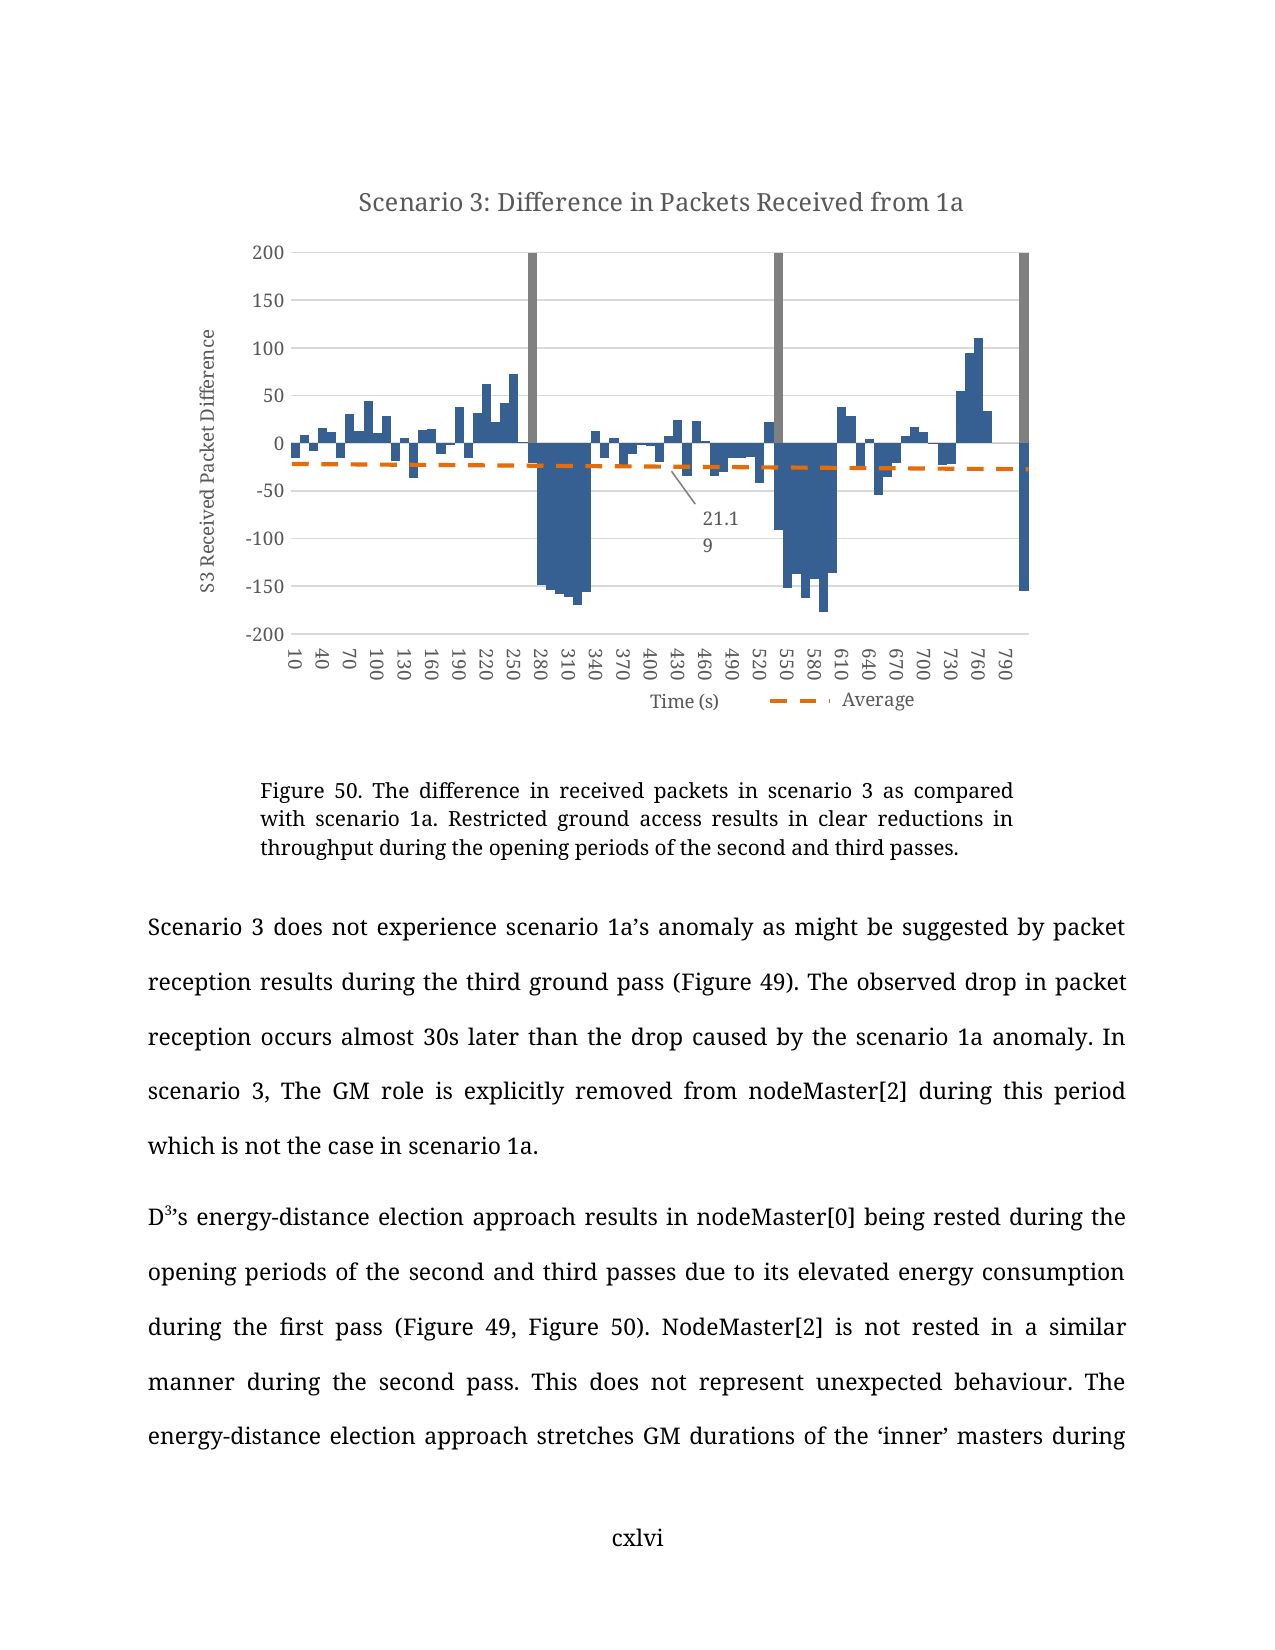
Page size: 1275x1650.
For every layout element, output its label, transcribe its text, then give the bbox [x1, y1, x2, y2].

text Figure 50. The difference in received packets in scenario 3 as compared with scenario 1a. Restricted ground access results in clear reductions in throughput during the opening periods of the second and third passes. [260, 776, 1015, 861]
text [148, 1201, 1127, 1451]
text Scenario 3 does not experience scenario 1a’s anomaly as might be suggested by packet reception results during the third ground pass (Figure 49). The observed drop in packet reception occurs almost 30s later than the drop caused by the scenario 1a anomaly. In scenario 3, The GM role is explicitly removed from nodeMaster[2] during this period which is not the case in scenario 1a. [148, 911, 1127, 1161]
